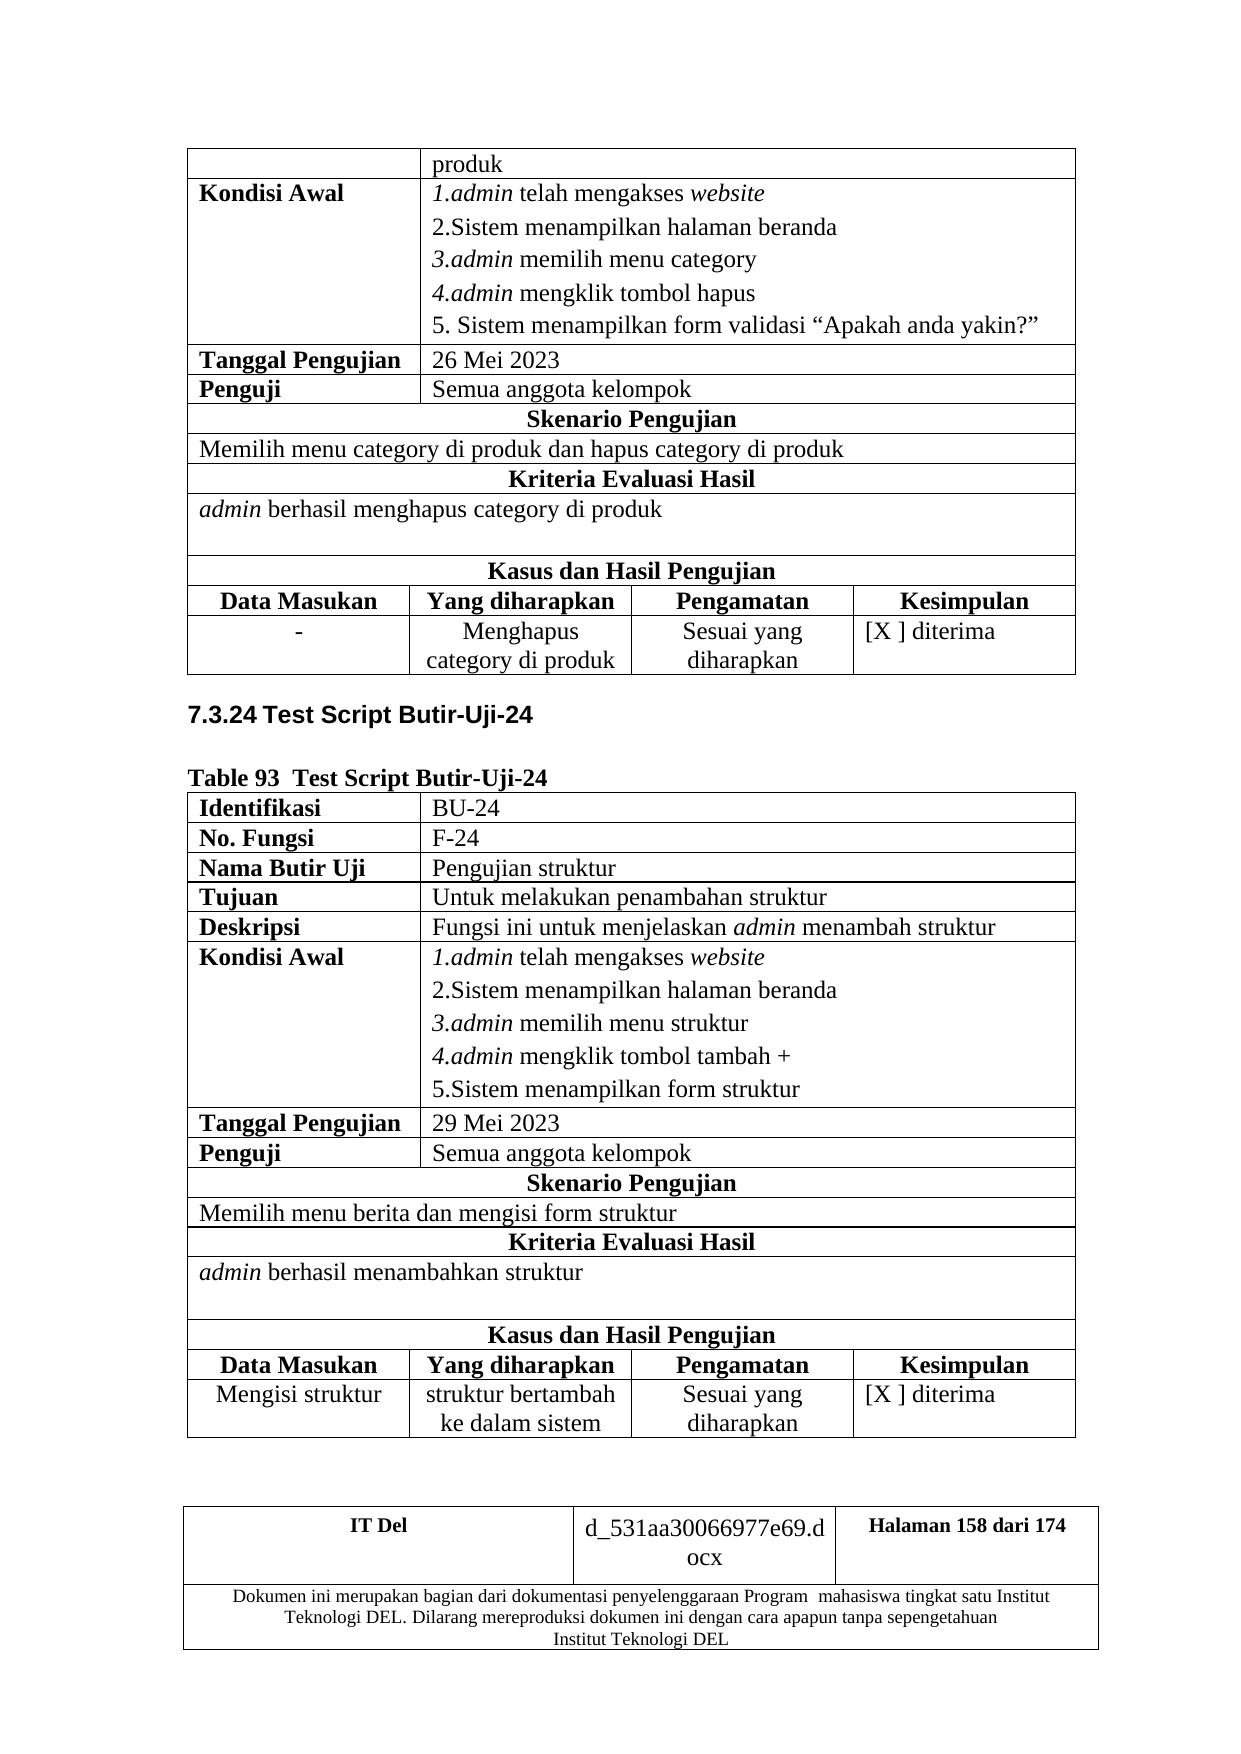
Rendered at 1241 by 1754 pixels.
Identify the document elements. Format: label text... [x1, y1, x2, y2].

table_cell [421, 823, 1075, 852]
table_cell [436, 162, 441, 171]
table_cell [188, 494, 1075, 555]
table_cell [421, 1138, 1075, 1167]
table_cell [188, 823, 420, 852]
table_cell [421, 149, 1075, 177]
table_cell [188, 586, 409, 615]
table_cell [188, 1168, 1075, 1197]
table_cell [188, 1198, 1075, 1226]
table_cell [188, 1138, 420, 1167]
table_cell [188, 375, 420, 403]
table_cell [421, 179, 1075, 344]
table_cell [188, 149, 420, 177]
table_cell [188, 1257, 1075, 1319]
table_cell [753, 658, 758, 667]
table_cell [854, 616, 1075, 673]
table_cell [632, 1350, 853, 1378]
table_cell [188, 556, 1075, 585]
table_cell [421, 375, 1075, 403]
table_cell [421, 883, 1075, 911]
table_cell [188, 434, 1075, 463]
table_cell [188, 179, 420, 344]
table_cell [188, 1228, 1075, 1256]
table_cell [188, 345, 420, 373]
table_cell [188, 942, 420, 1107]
subtitle Test Script Butir-Uji-24 [187, 699, 1092, 728]
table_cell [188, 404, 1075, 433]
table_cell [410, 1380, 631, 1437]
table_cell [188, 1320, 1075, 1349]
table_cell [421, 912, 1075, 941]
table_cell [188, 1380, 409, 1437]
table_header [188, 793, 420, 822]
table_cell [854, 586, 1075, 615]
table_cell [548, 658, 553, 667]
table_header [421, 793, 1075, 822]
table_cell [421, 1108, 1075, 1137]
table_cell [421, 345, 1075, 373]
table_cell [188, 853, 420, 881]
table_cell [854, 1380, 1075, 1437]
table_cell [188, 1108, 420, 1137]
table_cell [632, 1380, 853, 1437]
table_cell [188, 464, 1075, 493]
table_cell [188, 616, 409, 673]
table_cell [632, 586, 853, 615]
text Table 93 Test Script Butir-Uji-24 [187, 763, 1092, 792]
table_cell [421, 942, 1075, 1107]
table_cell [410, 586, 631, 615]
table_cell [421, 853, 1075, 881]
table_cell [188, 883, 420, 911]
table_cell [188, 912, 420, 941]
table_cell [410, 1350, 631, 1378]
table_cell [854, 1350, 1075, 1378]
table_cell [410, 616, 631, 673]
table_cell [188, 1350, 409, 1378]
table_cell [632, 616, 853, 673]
